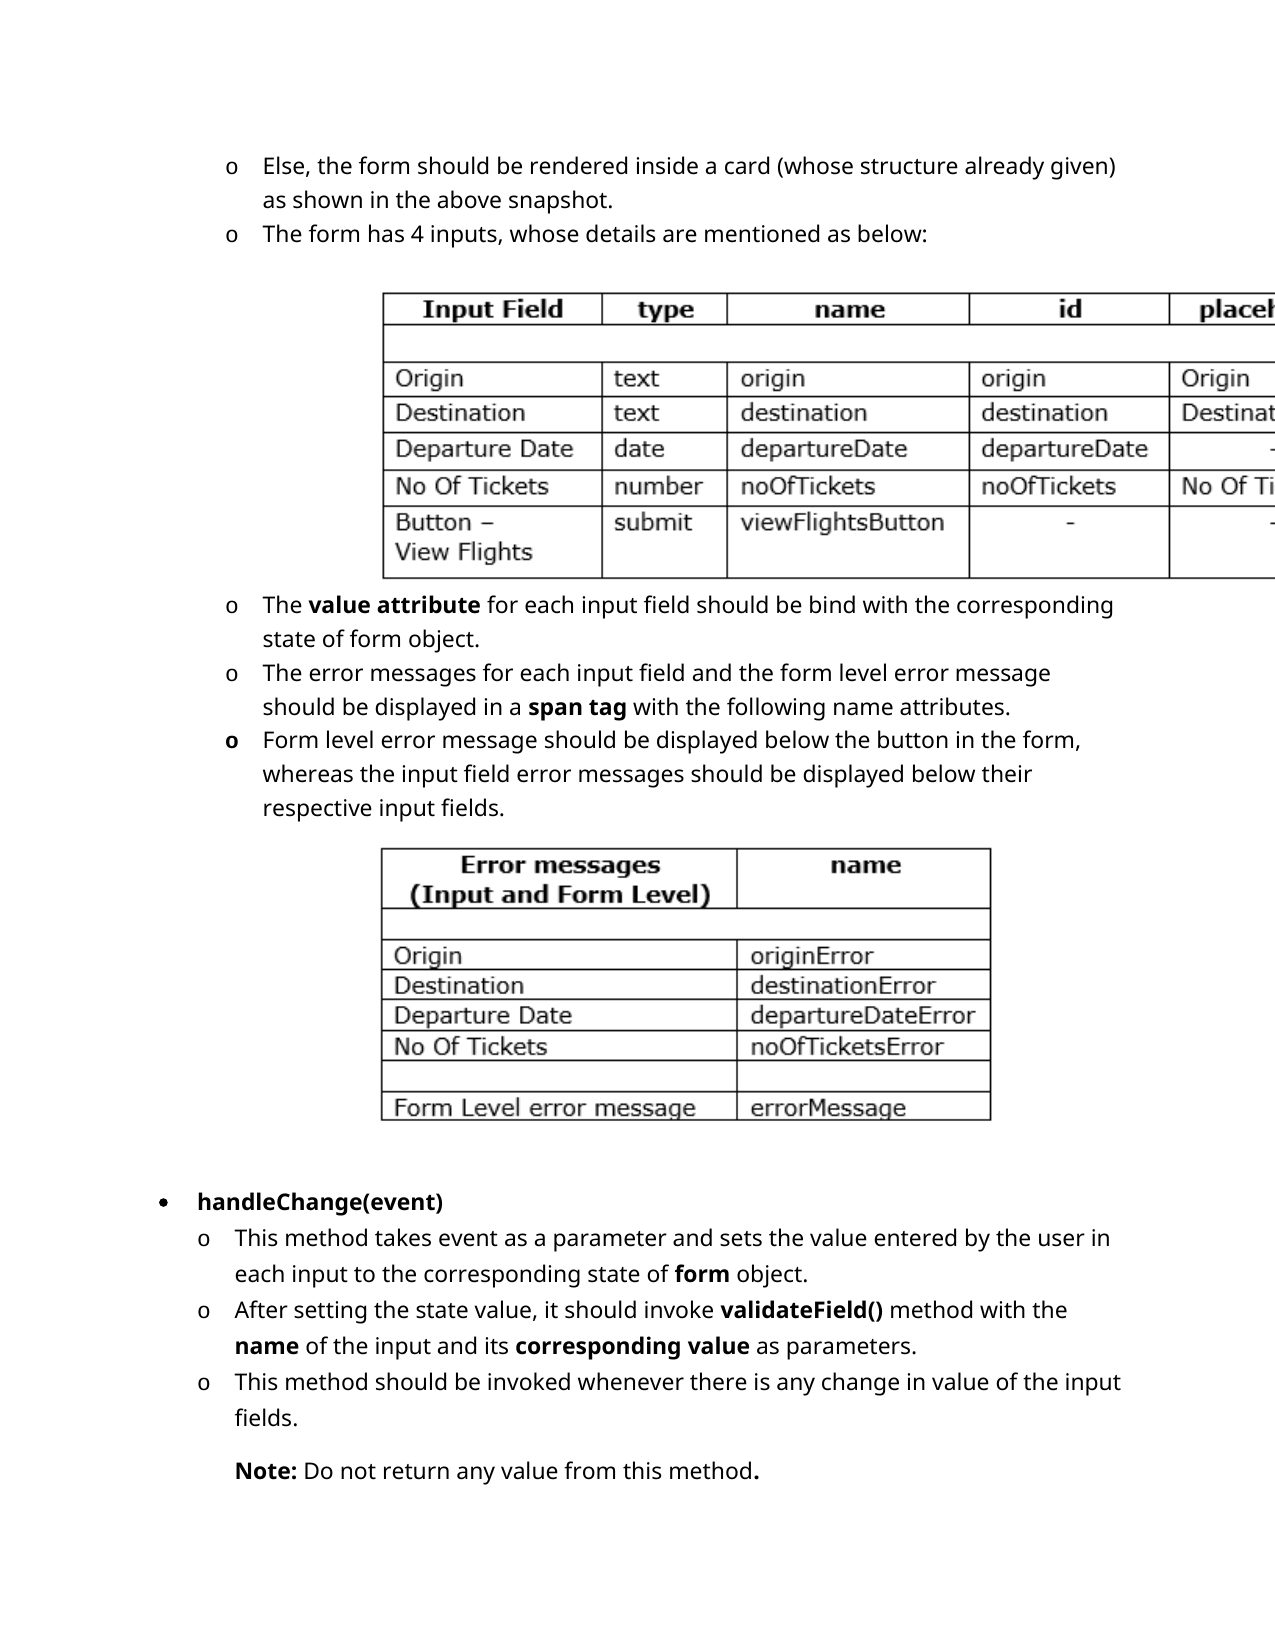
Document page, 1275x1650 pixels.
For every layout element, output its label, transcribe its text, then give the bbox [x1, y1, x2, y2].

picture [375, 285, 1275, 587]
text Note: Do not return any value from this method. [234, 1454, 1125, 1486]
list After setting the state value, it should invoke validateField() method with the name of the input and its corresponding value as parameters. [197, 1294, 1125, 1361]
list Form level error message should be displayed below the button in the form, whereas the input field error messages should be displayed below their respective input fields. [225, 724, 1125, 823]
list The form has 4 inputs, whose details are mentioned as below: [225, 218, 1125, 249]
list Else, the form should be rendered inside a card (whose structure already given) as shown in the above snapshot. [225, 150, 1125, 215]
picture [375, 842, 1001, 1132]
list The error messages for each input field and the form level error message should be displayed in a span tag with the following name attributes. [225, 657, 1125, 722]
list handleChange(event) [159, 1186, 1125, 1217]
list This method takes event as a parameter and sets the value entered by the user in each input to the corresponding state of form object. [197, 1222, 1125, 1289]
list The value attribute for each input field should be bind with the corresponding state of form object. [225, 589, 1125, 654]
list This method should be invoked whenever there is any change in value of the input fields. [197, 1366, 1125, 1433]
